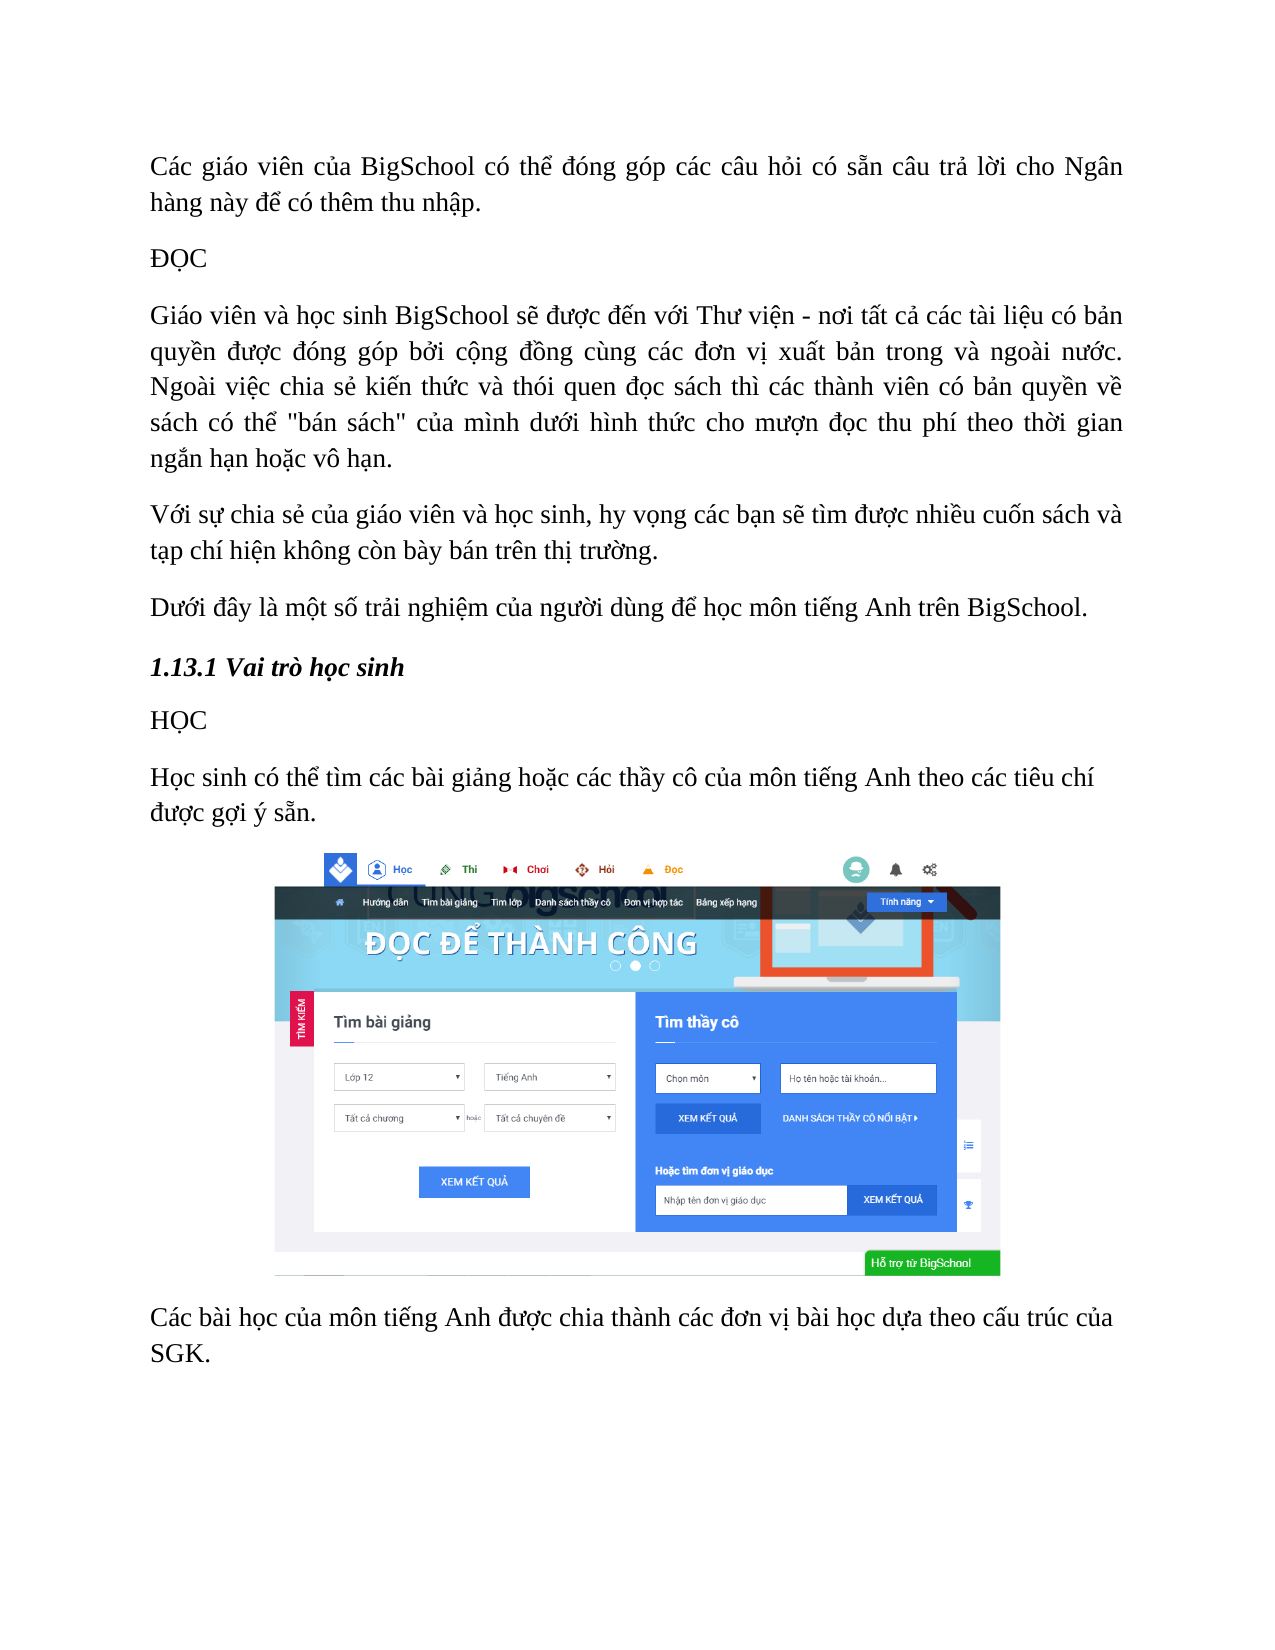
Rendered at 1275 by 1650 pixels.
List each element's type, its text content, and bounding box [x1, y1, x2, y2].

text Các giáo viên của BigSchool có thể đóng góp các câu hỏi có sẵn câu trả lời cho Ngân hàng này để có thêm thu nhập. [150, 150, 1125, 217]
text Với sự chia sẻ của giáo viên và học sinh, hy vọng các bạn sẽ tìm được nhiều cuốn sách và tạp chí hiện không còn bày bán trên thị trường. [150, 498, 1125, 565]
subtitle Vai trò học sinh [150, 651, 1125, 682]
text HỌC [150, 704, 1125, 735]
text Giáo viên và học sinh BigSchool sẽ được đến với Thư viện - nơi tất cả các tài liệu có bản quyền được đóng góp bởi cộng đồng cùng các đơn vị xuất bản trong và ngoài nước. Ngoài việc chia sẻ kiến thức và thói quen đọc sách thì các thành viên có bản quyền về sách có thể "bán sách" của mình dưới hình thức cho mượn đọc thu phí theo thời gian ngắn hạn hoặc vô hạn. [150, 299, 1125, 473]
text ĐỌC [150, 242, 1125, 273]
picture [274, 853, 1001, 1276]
text Các bài học của môn tiếng Anh được chia thành các đơn vị bài học dựa theo cấu trúc của SGK. [150, 1301, 1125, 1368]
text Dưới đây là một số trải nghiệm của người dùng để học môn tiếng Anh trên BigSchool. [150, 591, 1125, 622]
text Học sinh có thể tìm các bài giảng hoặc các thầy cô của môn tiếng Anh theo các tiêu chí được gợi ý sẵn. [150, 761, 1125, 828]
